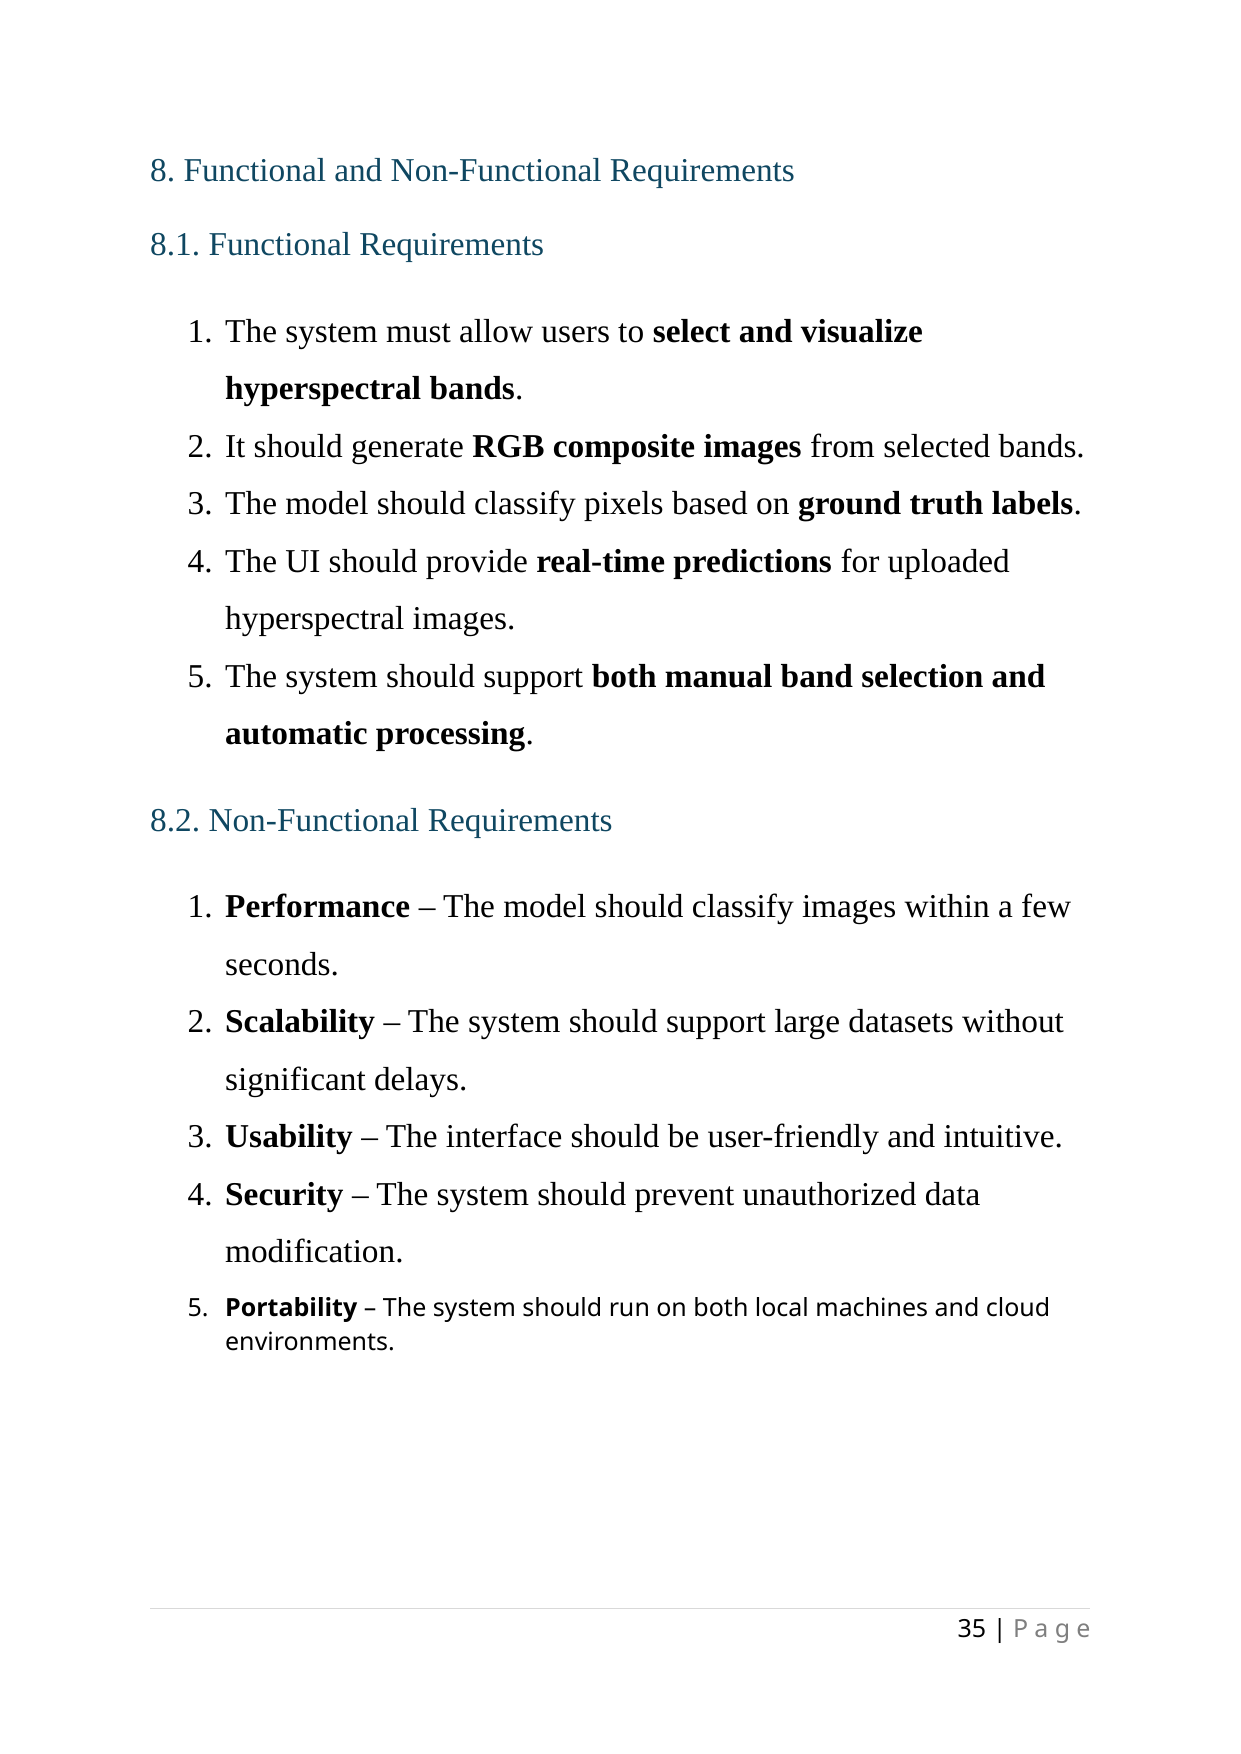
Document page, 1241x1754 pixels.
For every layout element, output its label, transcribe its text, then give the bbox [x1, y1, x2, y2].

list Scalability – The system should support large datasets without significant delays. [187, 1002, 1090, 1097]
list The model should classify pixels based on ground truth labels. [187, 483, 1090, 522]
list Portability – The system should run on both local machines and cloud environments. [187, 1289, 1090, 1357]
subtitle 8.1. Functional Requirements [150, 224, 1090, 262]
list The system should support both manual band selection and automatic processing. [187, 656, 1090, 752]
list Security – The system should prevent unauthorized data modification. [187, 1174, 1090, 1270]
subtitle 8.2. Non-Functional Requirements [150, 800, 1090, 838]
list The UI should provide real-time predictions for uploaded hyperspectral images. [187, 541, 1090, 637]
list It should generate RGB composite images from selected bands. [187, 426, 1090, 464]
list Performance – The model should classify images within a few seconds. [187, 887, 1090, 982]
list The system must allow users to select and visualize hyperspectral bands. [187, 311, 1090, 407]
subtitle 8. Functional and Non-Functional Requirements [150, 150, 1090, 188]
list Usability – The interface should be user-friendly and intuitive. [187, 1117, 1090, 1155]
